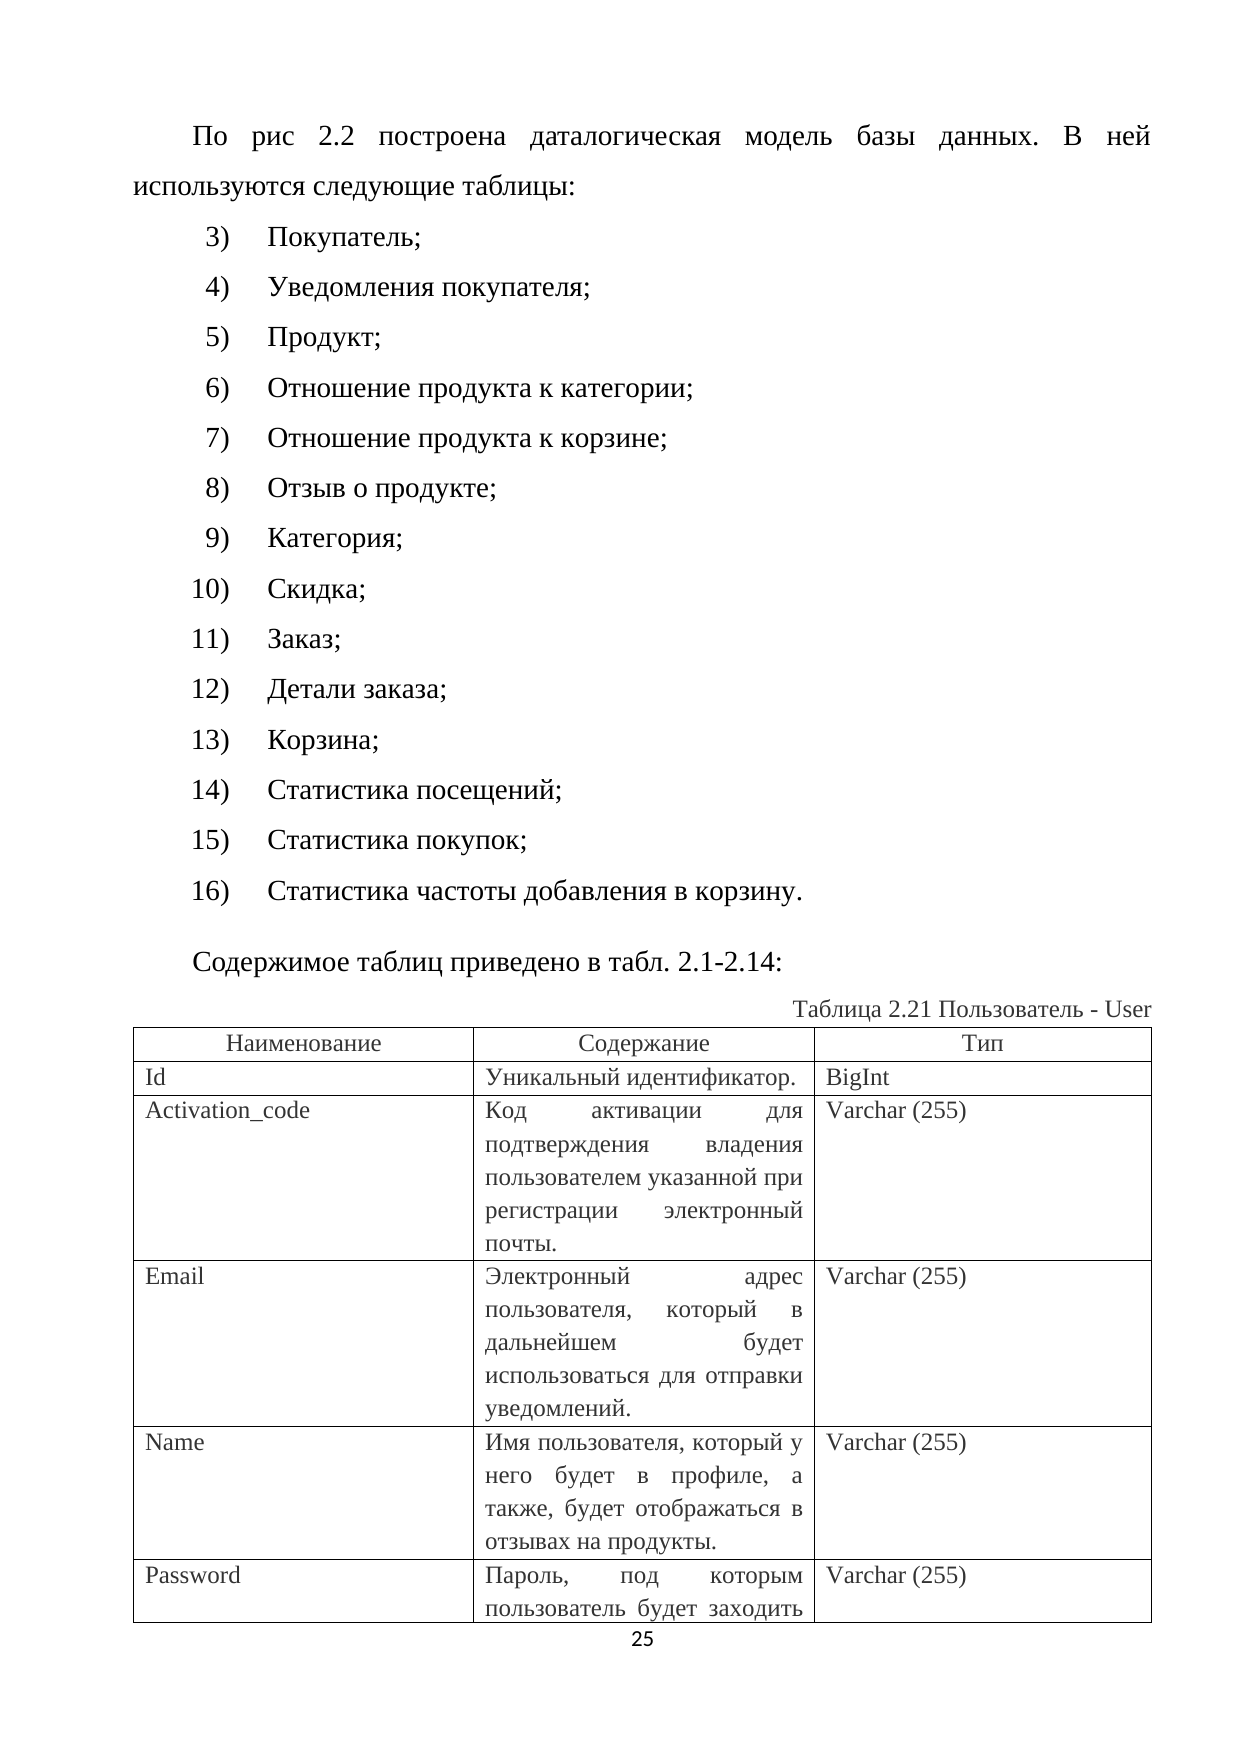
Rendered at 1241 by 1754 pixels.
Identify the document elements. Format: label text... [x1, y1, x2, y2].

table_cell Name [134, 1427, 473, 1559]
table_header Тип [815, 1028, 1151, 1061]
table_cell Код активации для подтверждения владения пользователем указанной при регистрации электронный почты. [474, 1096, 814, 1260]
list Уведомления покупателя; [229, 269, 1152, 303]
table_cell Password [134, 1560, 473, 1622]
list Статистика посещений; [229, 772, 1152, 806]
list Категория; [229, 521, 1152, 554]
list Отношение продукта к корзине; [229, 420, 1152, 453]
text Содержимое таблиц приведено в табл. 2.1-2.14: [133, 944, 1152, 977]
table_cell Varchar (255) [815, 1427, 1151, 1559]
list Детали заказа; [229, 672, 1152, 705]
table_cell Varchar (255) [815, 1096, 1151, 1260]
table_cell Varchar (255) [815, 1261, 1151, 1426]
list Заказ; [229, 621, 1152, 655]
list Отношение продукта к категории; [229, 370, 1152, 403]
list Статистика частоты добавления в корзину. [229, 873, 1152, 906]
table_header Содержание [474, 1028, 814, 1061]
table_cell Уникальный идентификатор. [474, 1062, 814, 1094]
table_cell Электронный адрес пользователя, который в дальнейшем будет использоваться для отправки уведомлений. [474, 1261, 814, 1426]
text По рис 2.2 построена даталогическая модель базы данных. В ней используются следующие таблицы: [133, 118, 1152, 202]
table_cell BigInt [815, 1062, 1151, 1094]
text Таблица 2.21 Пользователь - User [133, 994, 1152, 1023]
list Продукт; [229, 319, 1152, 353]
table_cell Имя пользователя, который у него будет в профиле, а также, будет отображаться в отзывах на продукты. [474, 1427, 814, 1559]
table_cell Email [134, 1261, 473, 1426]
table_header Наименование [134, 1028, 473, 1061]
table_cell Varchar (255) [815, 1560, 1151, 1622]
list Отзыв о продукте; [229, 470, 1152, 504]
table_cell Activation_code [134, 1096, 473, 1260]
list Скидка; [229, 571, 1152, 604]
list Статистика покупок; [229, 822, 1152, 856]
list Покупатель; [229, 219, 1152, 252]
table_cell Id [134, 1062, 473, 1094]
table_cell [474, 1560, 814, 1622]
list Корзина; [229, 722, 1152, 755]
